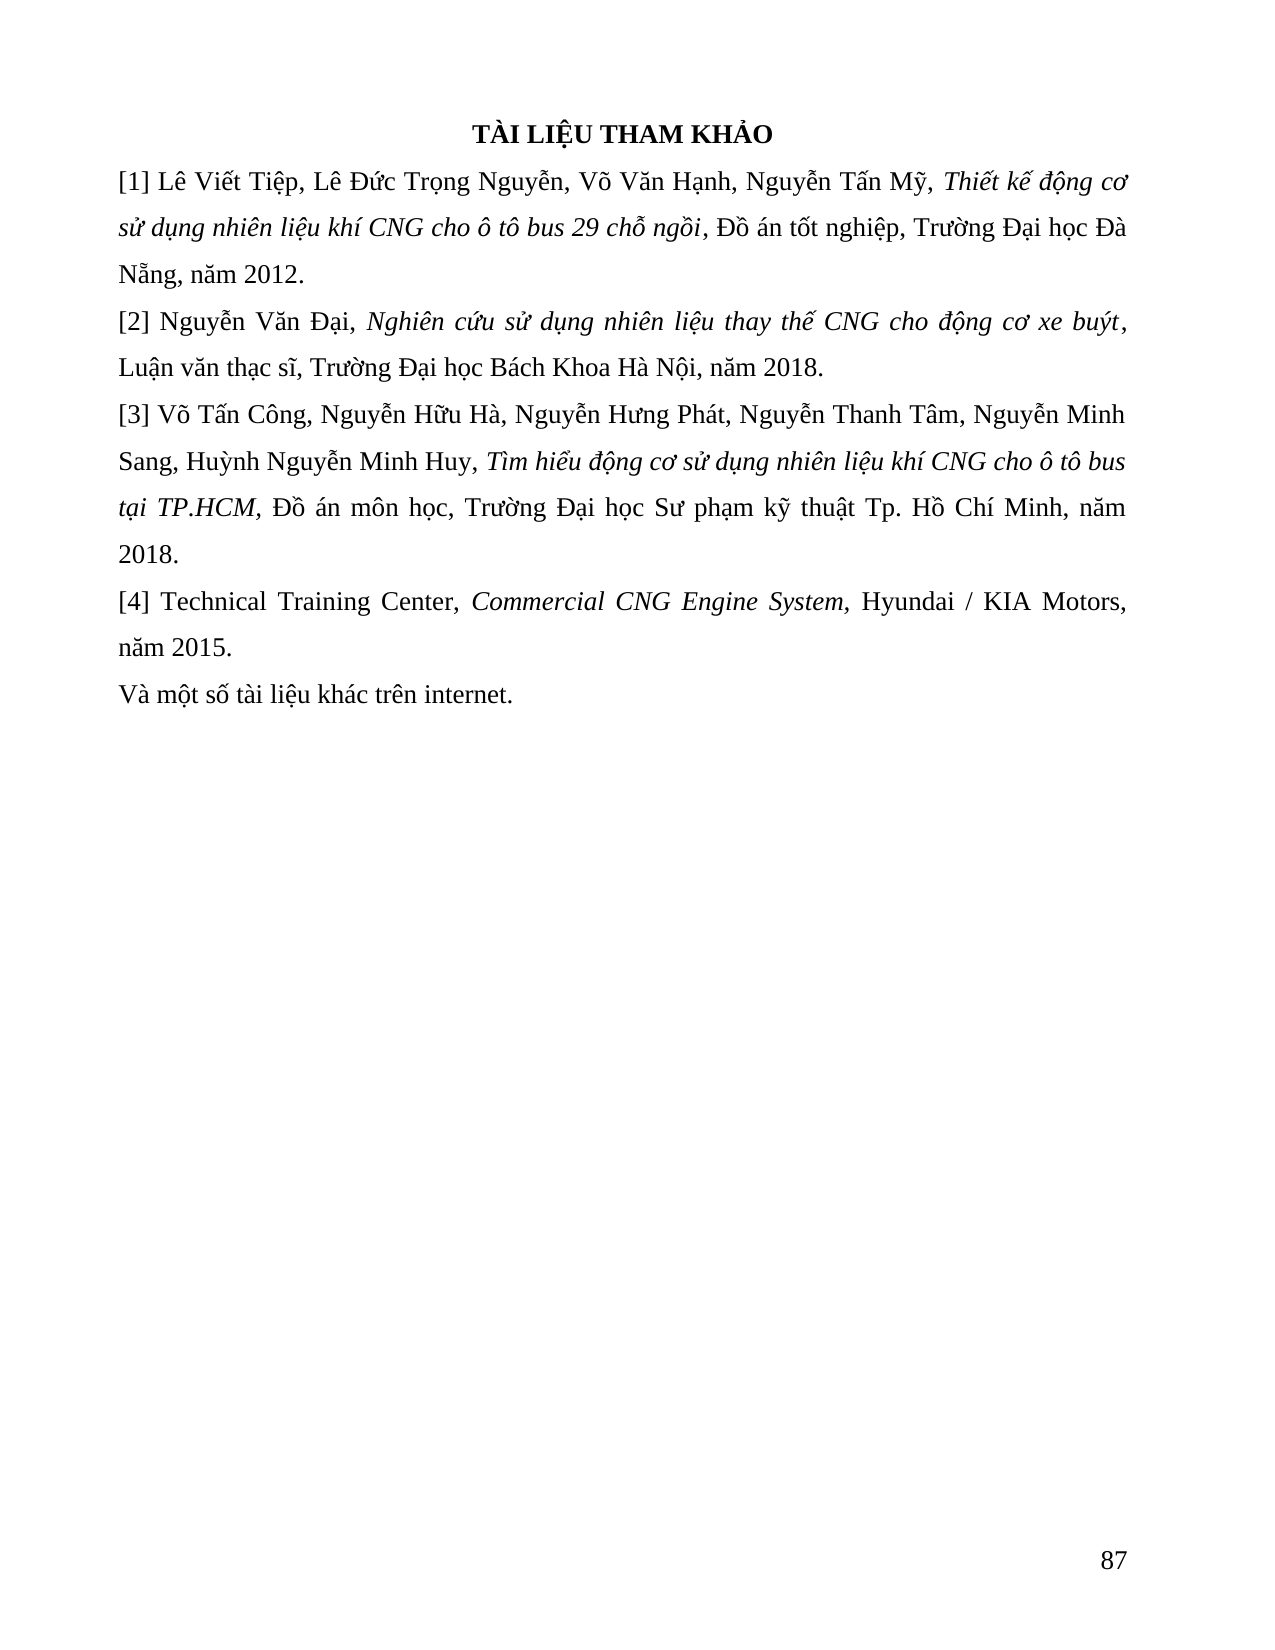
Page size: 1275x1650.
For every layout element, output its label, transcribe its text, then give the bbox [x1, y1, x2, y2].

text [1] Lê Viết Tiệp, Lê Đức Trọng Nguyễn, Võ Văn Hạnh, Nguyễn Tấn Mỹ, Thiết kế động cơ sử dụng nhiên liệu khí CNG cho ô tô bus 29 chỗ ngồi, Đồ án tốt nghiệp, Trường Đại học Đà Nẵng, năm 2012. [118, 165, 1127, 289]
text [4] Technical Training Center, Commercial CNG Engine System, Hyundai / KIA Motors, năm 2015. [118, 585, 1127, 663]
text [2] Nguyễn Văn Đại, Nghiên cứu sử dụng nhiên liệu thay thế CNG cho động cơ xe buýt, Luận văn thạc sĩ, Trường Đại học Bách Khoa Hà Nội, năm 2018. [118, 305, 1127, 383]
text [3] Võ Tấn Công, Nguyễn Hữu Hà, Nguyễn Hưng Phát, Nguyễn Thanh Tâm, Nguyễn Minh Sang, Huỳnh Nguyễn Minh Huy, Tìm hiểu động cơ sử dụng nhiên liệu khí CNG cho ô tô bus tại TP.HCM, Đồ án môn học, Trường Đại học Sư phạm kỹ thuật Tp. Hồ Chí Minh, năm 2018. [118, 398, 1127, 569]
subtitle TÀI LIỆU THAM KHẢO [118, 118, 1127, 149]
text Và một số tài liệu khác trên internet. [118, 678, 1127, 709]
